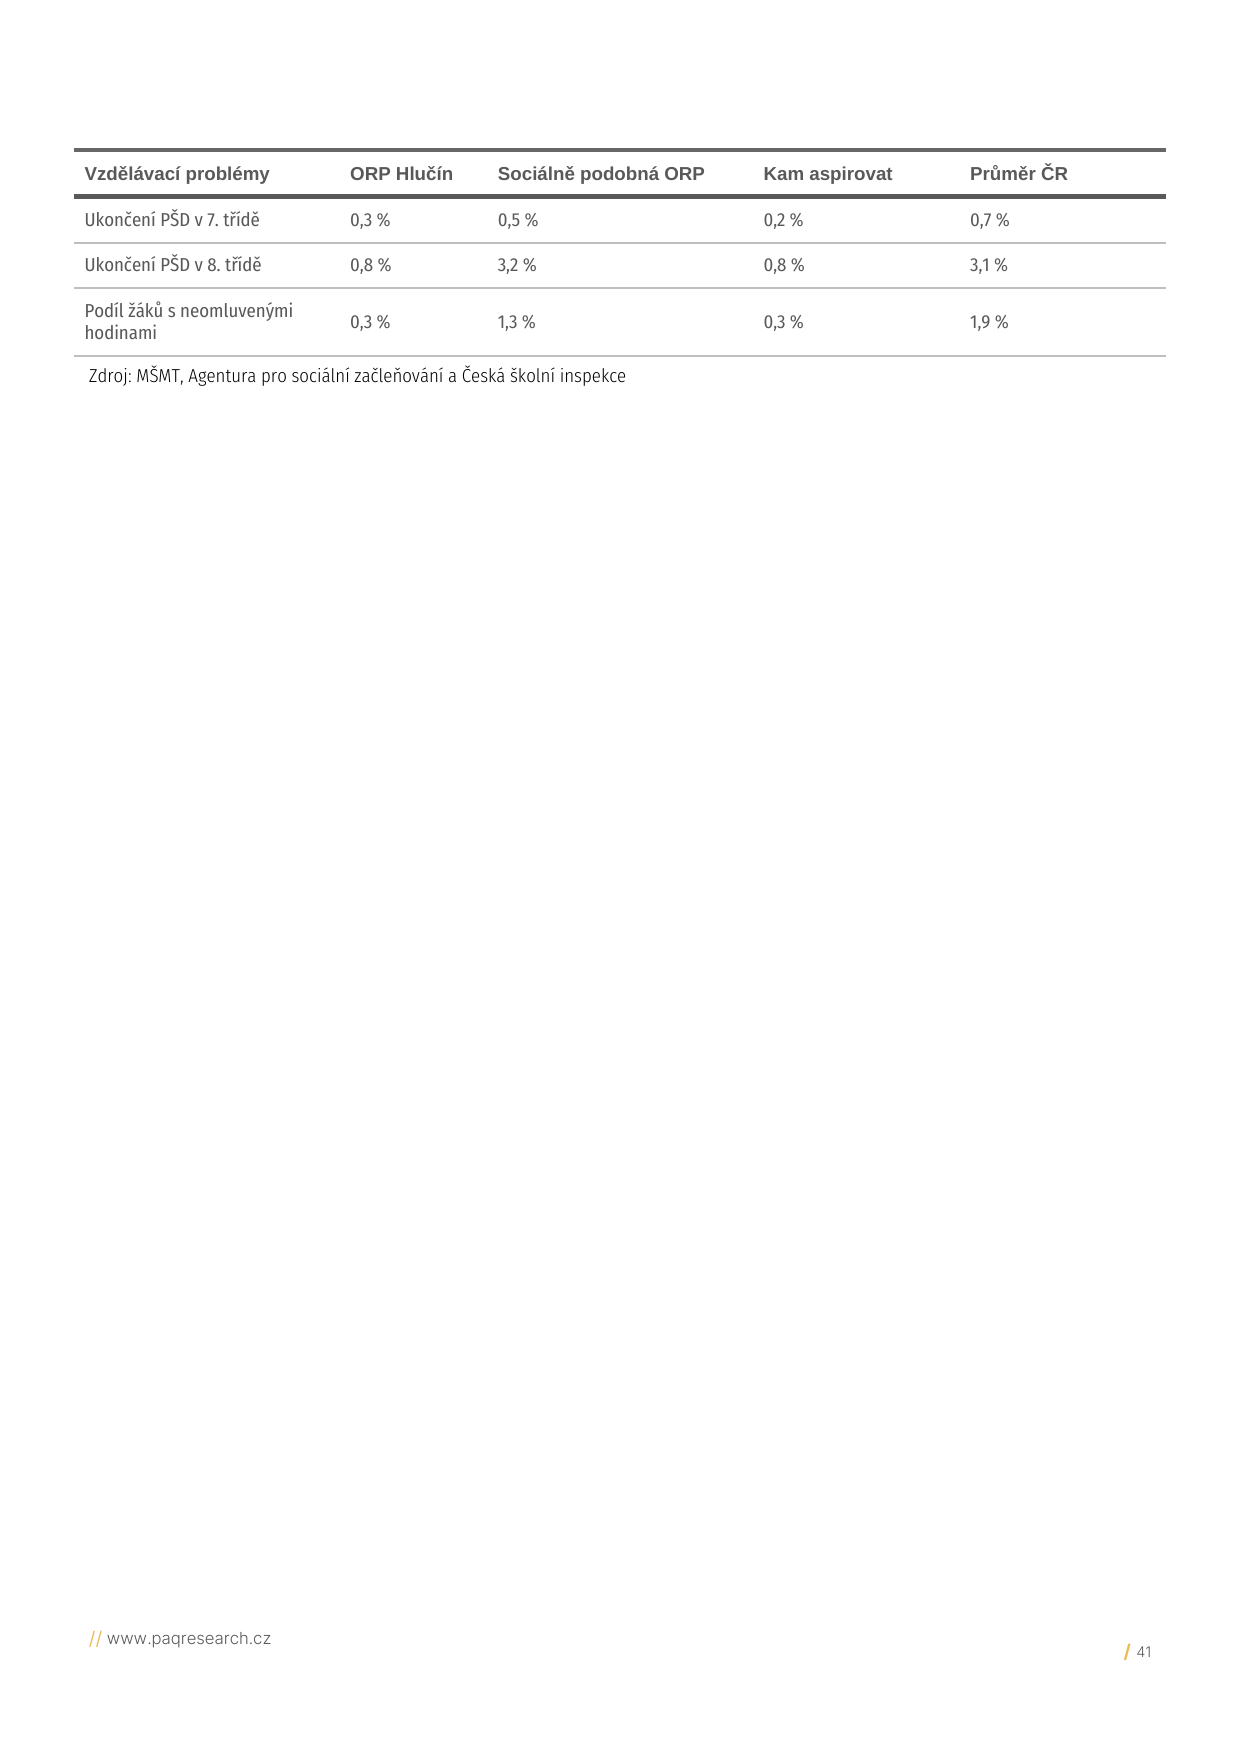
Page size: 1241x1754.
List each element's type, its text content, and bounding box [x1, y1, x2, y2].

table_cell 0,5 % [487, 199, 753, 242]
table_cell 0,3 % [340, 199, 487, 242]
table_header ORP Hlučín [340, 152, 487, 194]
table_cell 0,3 % [340, 289, 487, 355]
table_header Vzdělávací problémy [74, 152, 339, 194]
table_cell 3,1 % [960, 244, 1166, 287]
table_cell 0,8 % [340, 244, 487, 287]
text Zdroj: MŠMT, Agentura pro sociální začleňování a Česká školní inspekce [89, 357, 1152, 387]
table_header Kam aspirovat [753, 152, 959, 194]
table_cell 3,2 % [487, 244, 753, 287]
table_cell Podíl žáků s neomluvenými hodinami [74, 289, 339, 355]
table_cell 0,7 % [960, 199, 1166, 242]
table_cell 0,2 % [753, 199, 959, 242]
table_cell 1,3 % [487, 289, 753, 355]
table_cell 0,3 % [753, 289, 959, 355]
table_header Sociálně podobná ORP [487, 152, 753, 194]
table_cell 1,9 % [960, 289, 1166, 355]
table_cell Ukončení PŠD v 8. třídě [74, 244, 339, 287]
table_cell Ukončení PŠD v 7. třídě [74, 199, 339, 242]
table_header Průměr ČR [960, 152, 1166, 194]
table_cell 0,8 % [753, 244, 959, 287]
